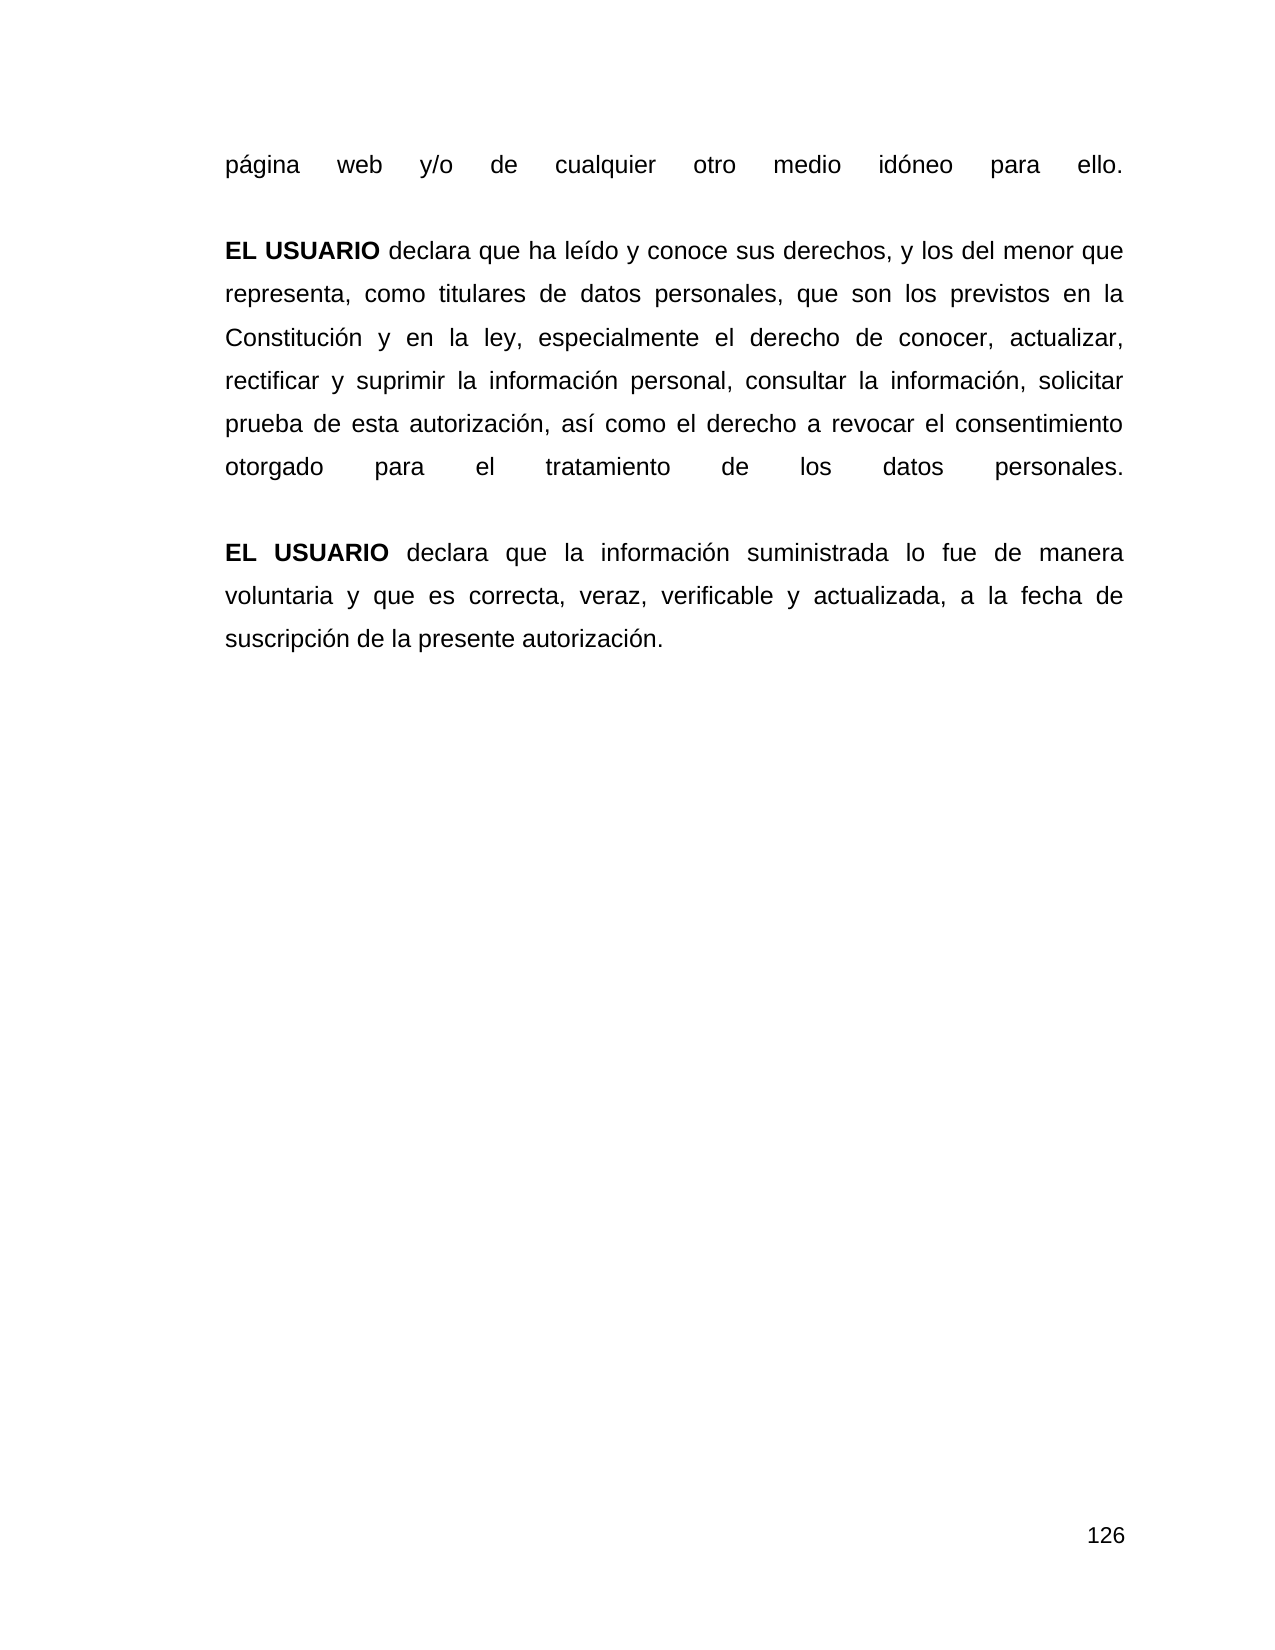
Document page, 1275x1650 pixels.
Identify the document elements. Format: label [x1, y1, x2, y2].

text [225, 150, 1125, 653]
